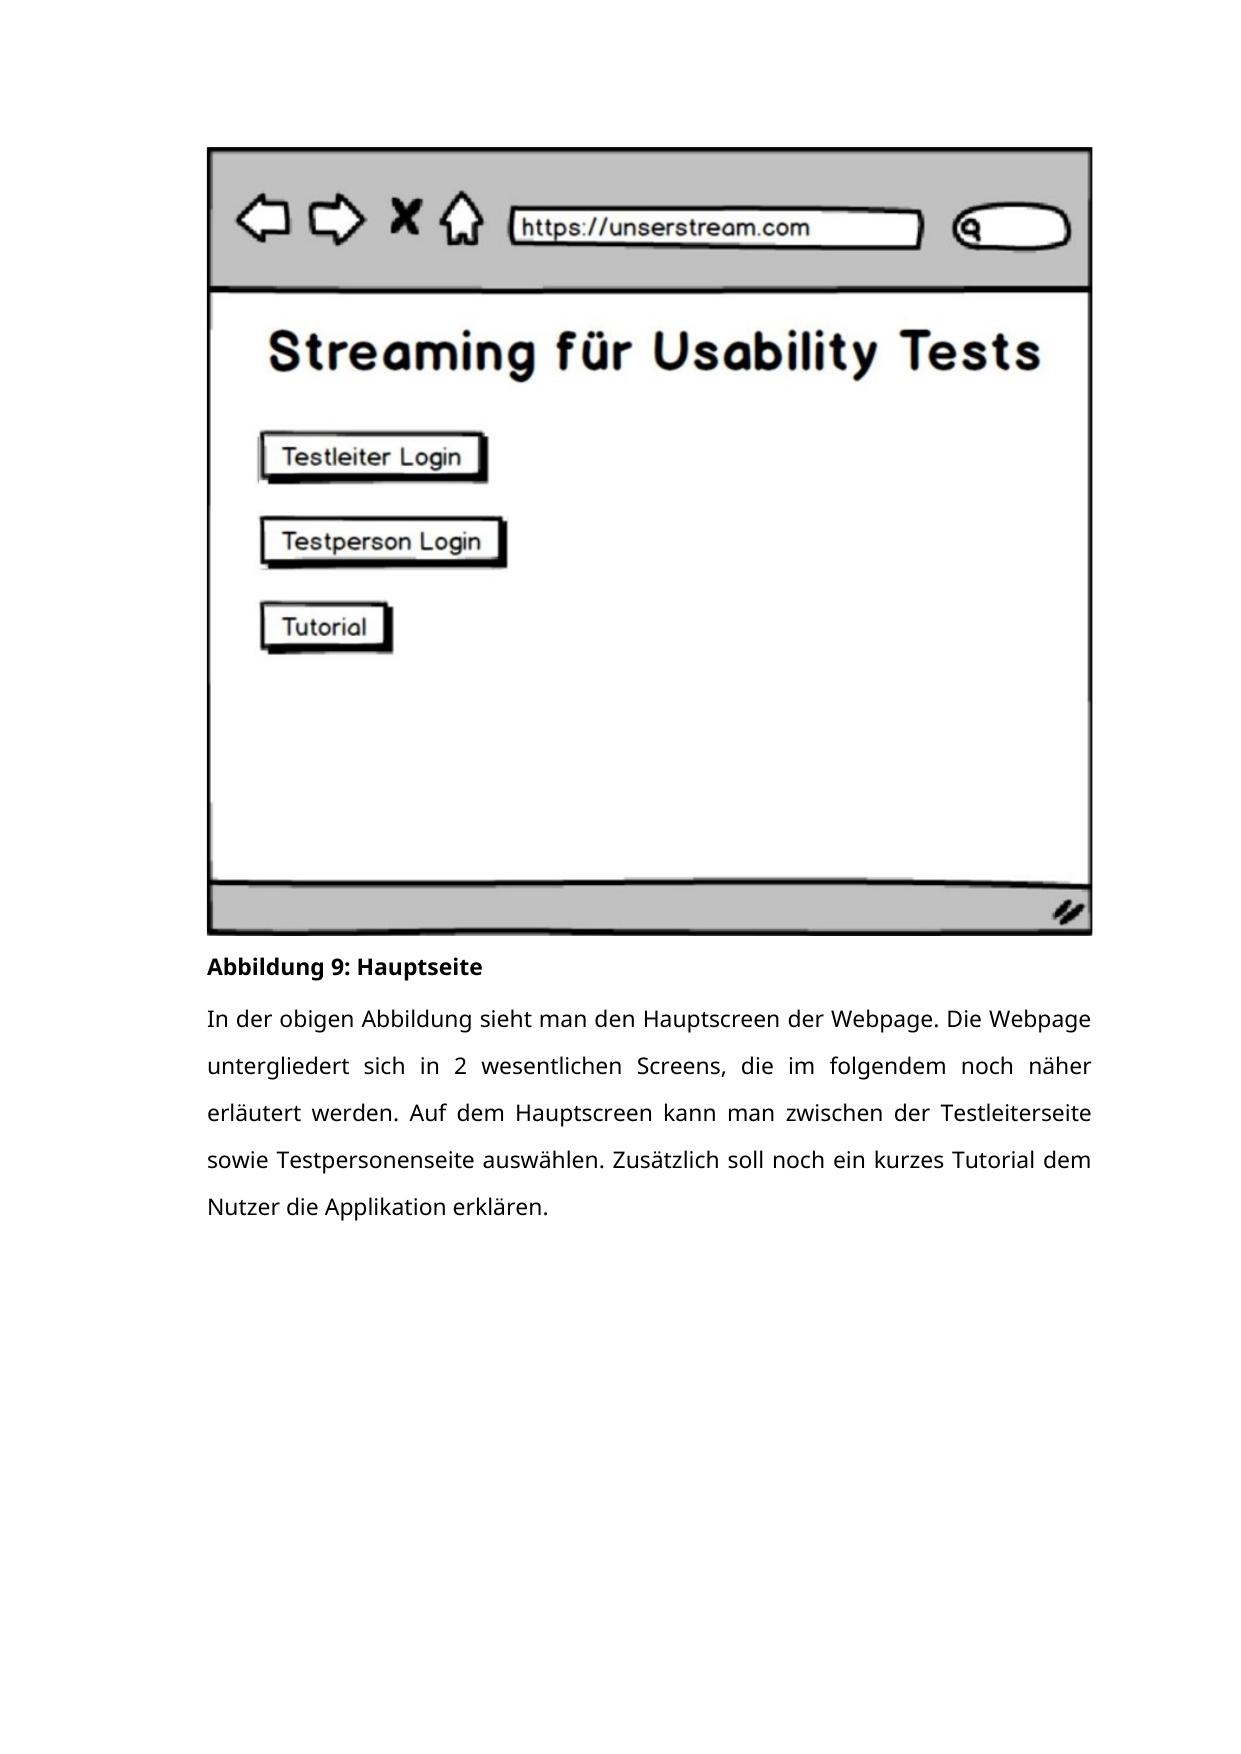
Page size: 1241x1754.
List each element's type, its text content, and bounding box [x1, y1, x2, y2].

text In der obigen Abbildung sieht man den Hauptscreen der Webpage. Die Webpage untergliedert sich in 2 wesentlichen Screens, die im folgendem noch näher erläutert werden. Auf dem Hauptscreen kann man zwischen der Testleiterseite sowie Testpersonenseite auswählen. Zusätzlich soll noch ein kurzes Tutorial dem Nutzer die Applikation erklären. [207, 1003, 1092, 1222]
picture [206, 147, 1093, 936]
text Abbildung 9: Hauptseite [207, 951, 1092, 982]
